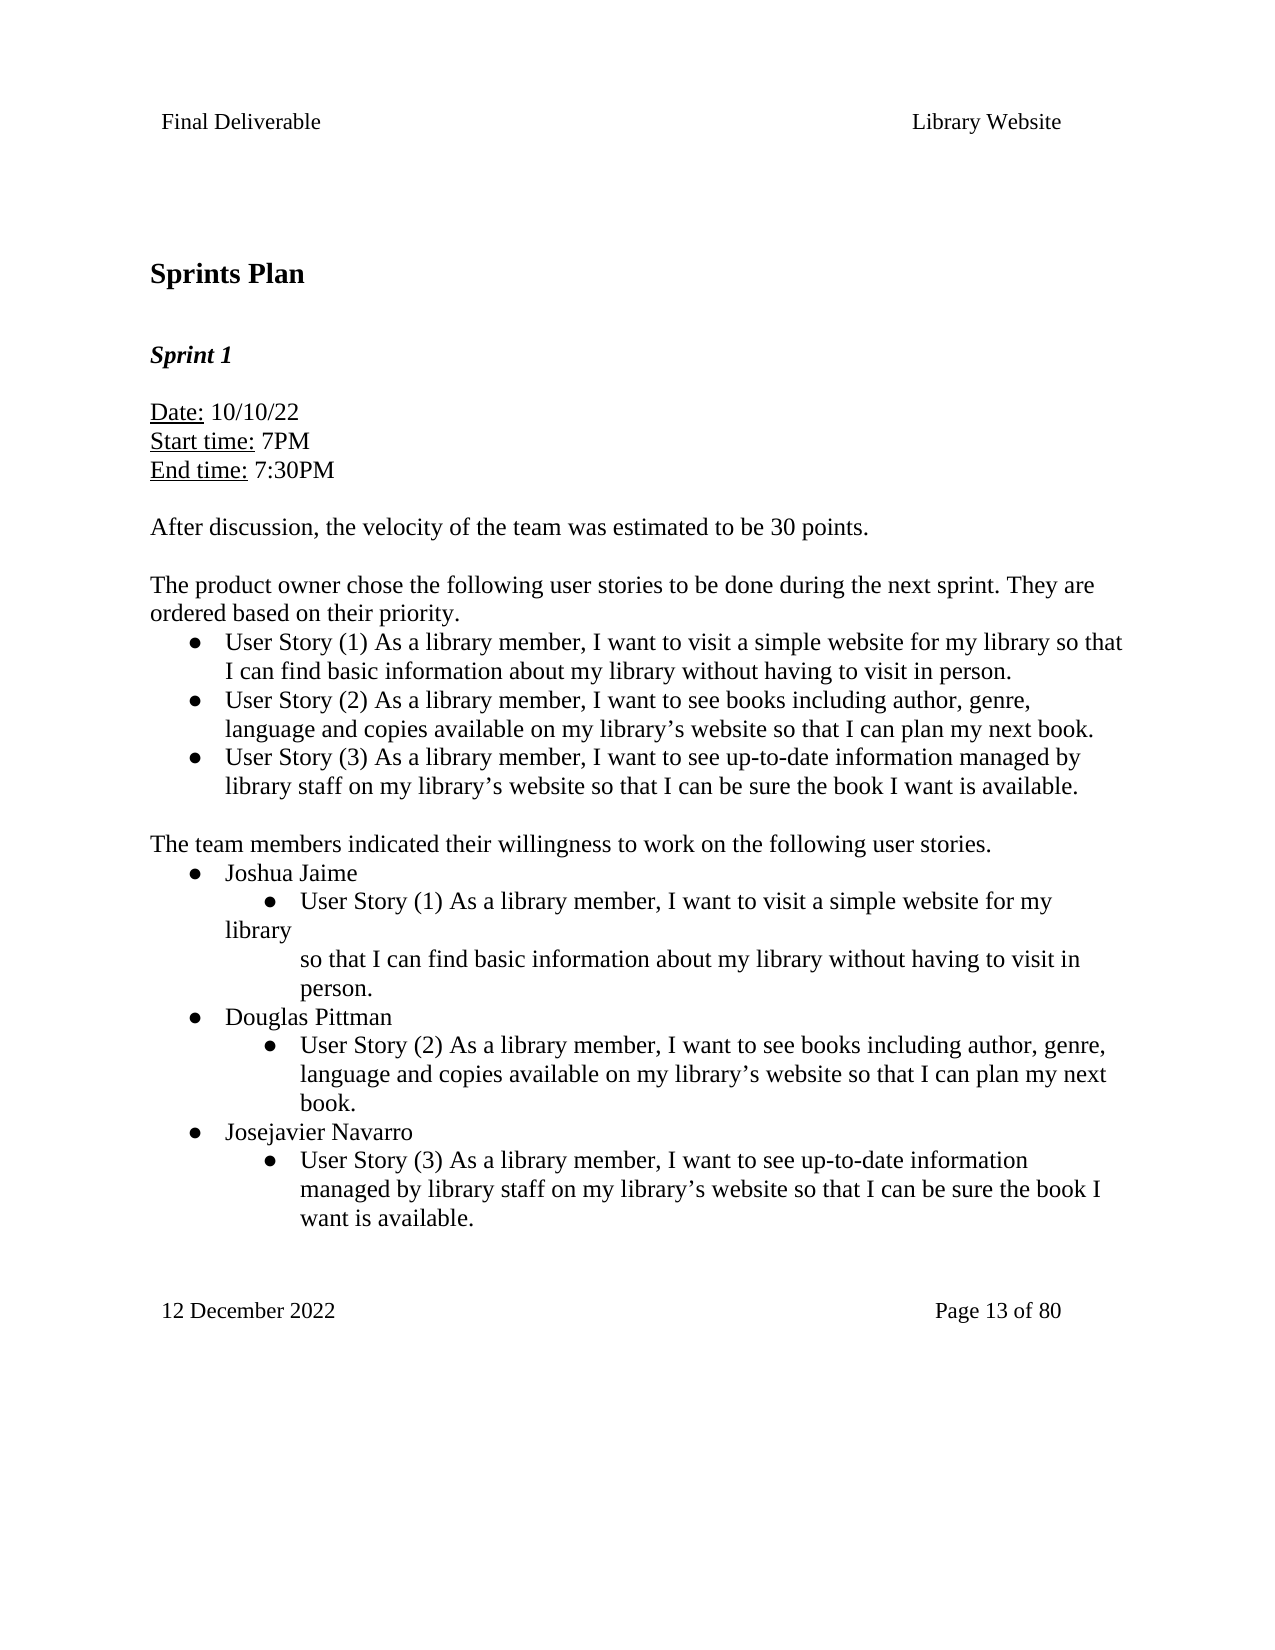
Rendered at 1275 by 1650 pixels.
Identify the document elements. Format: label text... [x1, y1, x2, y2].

list User Story (3) As a library member, I want to see up-to-date information managed by library staff on my library’s website so that I can be sure the book I want is available. [187, 742, 1125, 800]
list Douglas Pittman [187, 1001, 1125, 1030]
text Start time: 7PM [150, 426, 1125, 455]
list User Story (3) As a library member, I want to see up-to-date information [225, 1146, 1125, 1174]
text End time: 7:30PM [150, 455, 1125, 483]
text language and copies available on my library’s website so that I can plan my next [225, 1059, 1125, 1088]
subtitle Sprint 1 [150, 340, 1125, 368]
list User Story (2) As a library member, I want to see books including author, genre, language and copies available on my library’s website so that I can plan my next book. [187, 685, 1125, 742]
text book. [225, 1088, 1125, 1117]
list User Story (1) As a library member, I want to visit a simple website for my library [225, 886, 1125, 944]
text want is available. [225, 1203, 1125, 1232]
text Date: 10/10/22 [150, 397, 1125, 426]
subtitle Sprints Plan [150, 257, 1125, 290]
text After discussion, the velocity of the team was estimated to be 30 points. [150, 512, 1125, 541]
text person. [225, 973, 1125, 1001]
list User Story (1) As a library member, I want to visit a simple website for my library so that I can find basic information about my library without having to visit in person. [187, 627, 1125, 685]
text so that I can find basic information about my library without having to visit in [225, 944, 1125, 973]
list Josejavier Navarro [187, 1117, 1125, 1146]
text The team members indicated their willingness to work on the following user stories. [150, 829, 1125, 857]
list Joshua Jaime [187, 857, 1125, 886]
text managed by library staff on my library’s website so that I can be sure the book I [225, 1174, 1125, 1203]
list User Story (2) As a library member, I want to see books including author, genre, [225, 1030, 1125, 1059]
text The product owner chose the following user stories to be done during the next sprint. They are ordered based on their priority. [150, 570, 1125, 627]
